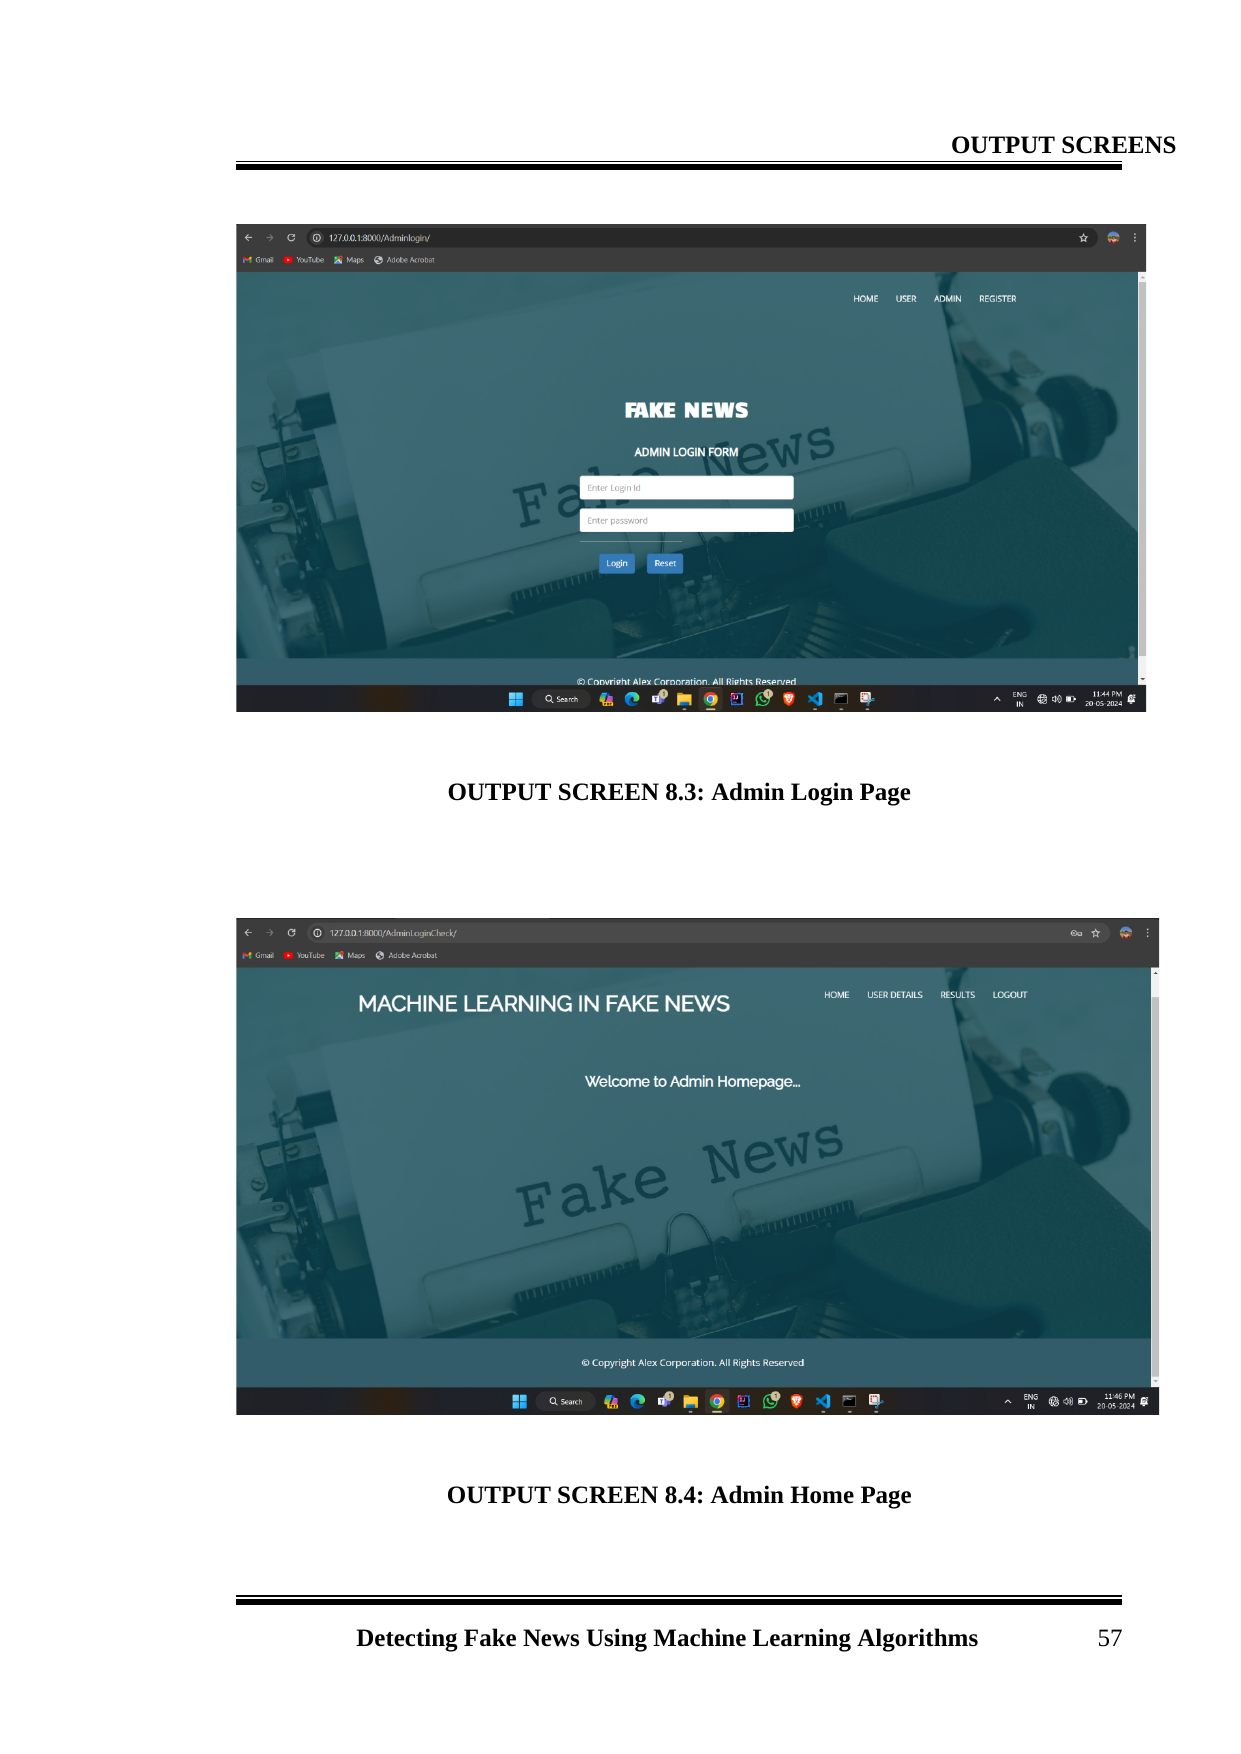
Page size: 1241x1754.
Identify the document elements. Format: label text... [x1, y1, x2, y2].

text OUTPUT SCREEN 8.4: Admin Home Page [236, 1480, 1122, 1509]
picture [236, 224, 1147, 712]
text OUTPUT SCREEN 8.3: Admin Login Page [236, 777, 1122, 806]
picture [236, 918, 1160, 1415]
